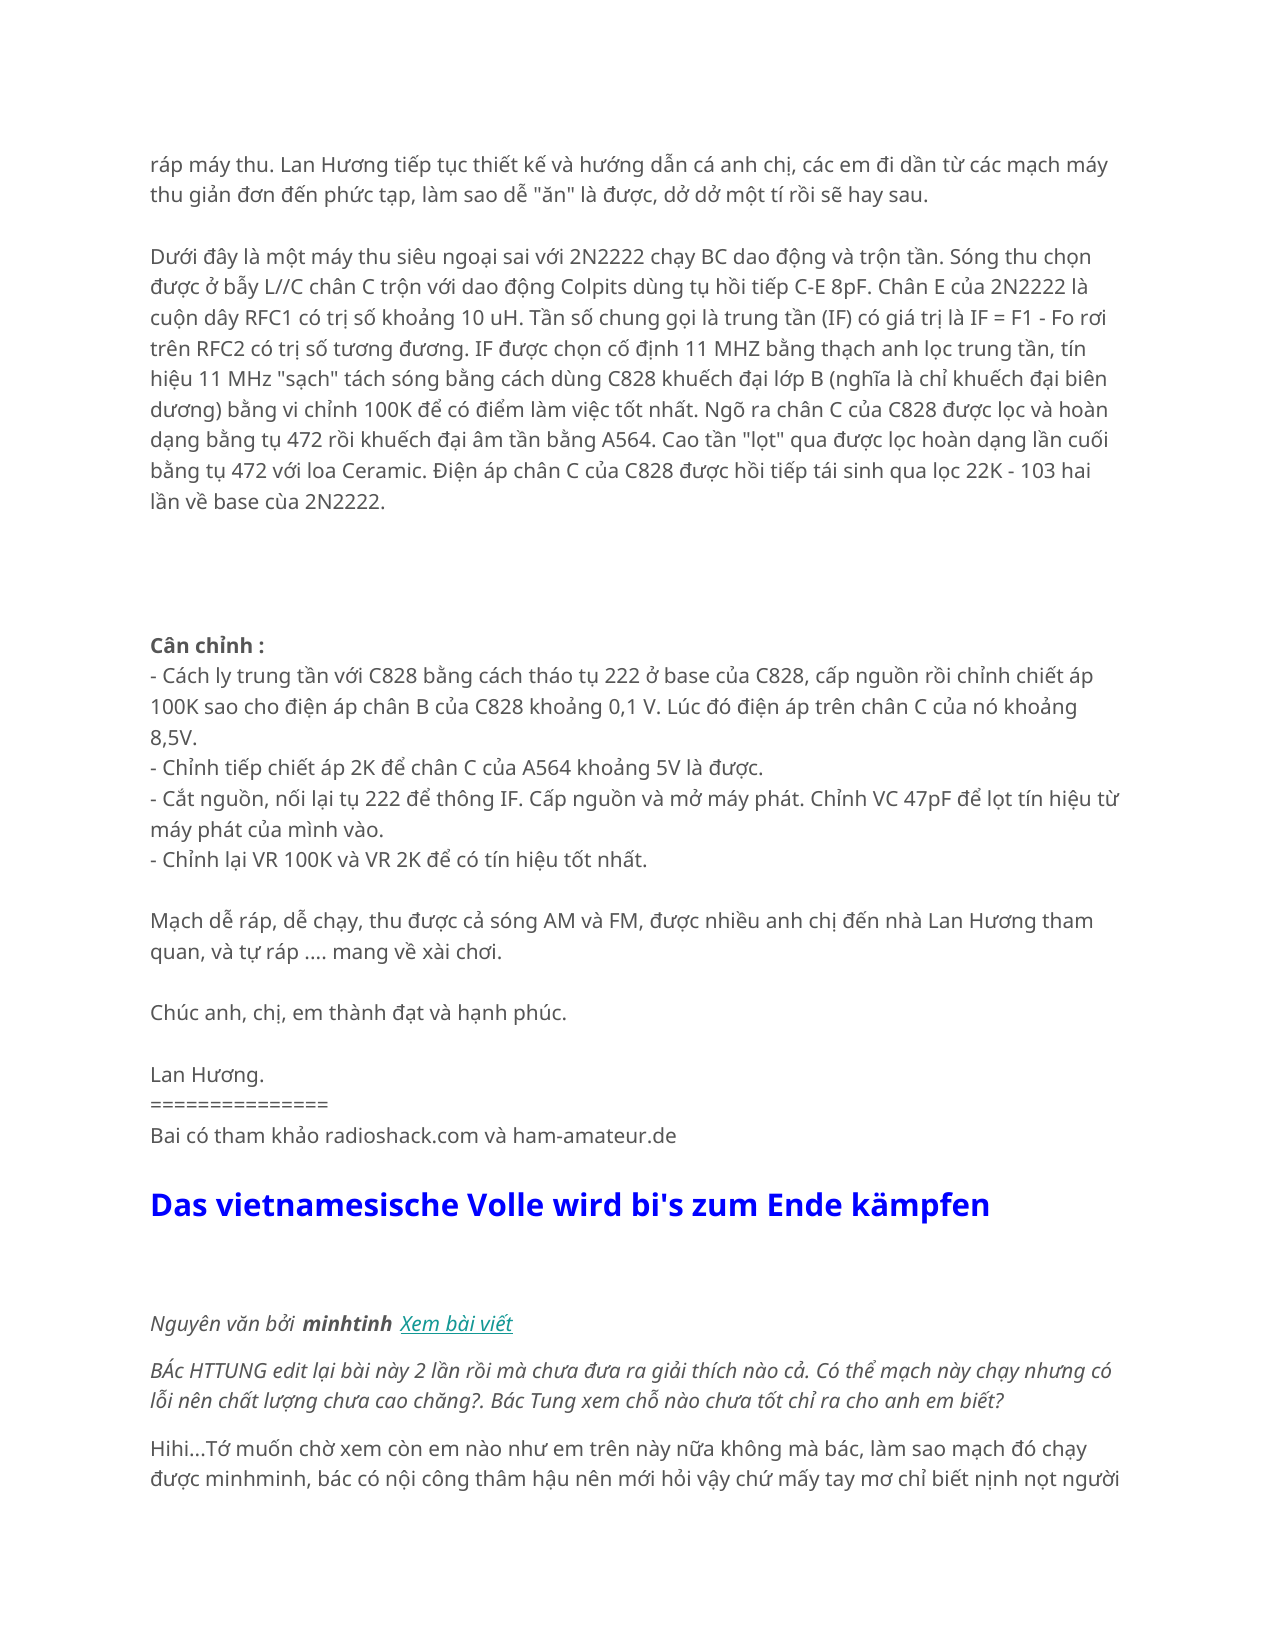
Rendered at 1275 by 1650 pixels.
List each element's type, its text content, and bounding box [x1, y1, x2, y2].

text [150, 1434, 1125, 1493]
text BÁc HTTUNG edit lại bài này 2 lần rồi mà chưa đưa ra giải thích nào cả. Có thể mạch này chạy nhưng có lỗi nên chất lượng chưa cao chăng?. Bác Tung xem chỗ nào chưa tốt chỉ ra cho anh em biết? [150, 1356, 1125, 1415]
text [150, 150, 1125, 1226]
text Nguyên văn bởi minhtinh Xem bài viết [150, 1309, 1125, 1337]
